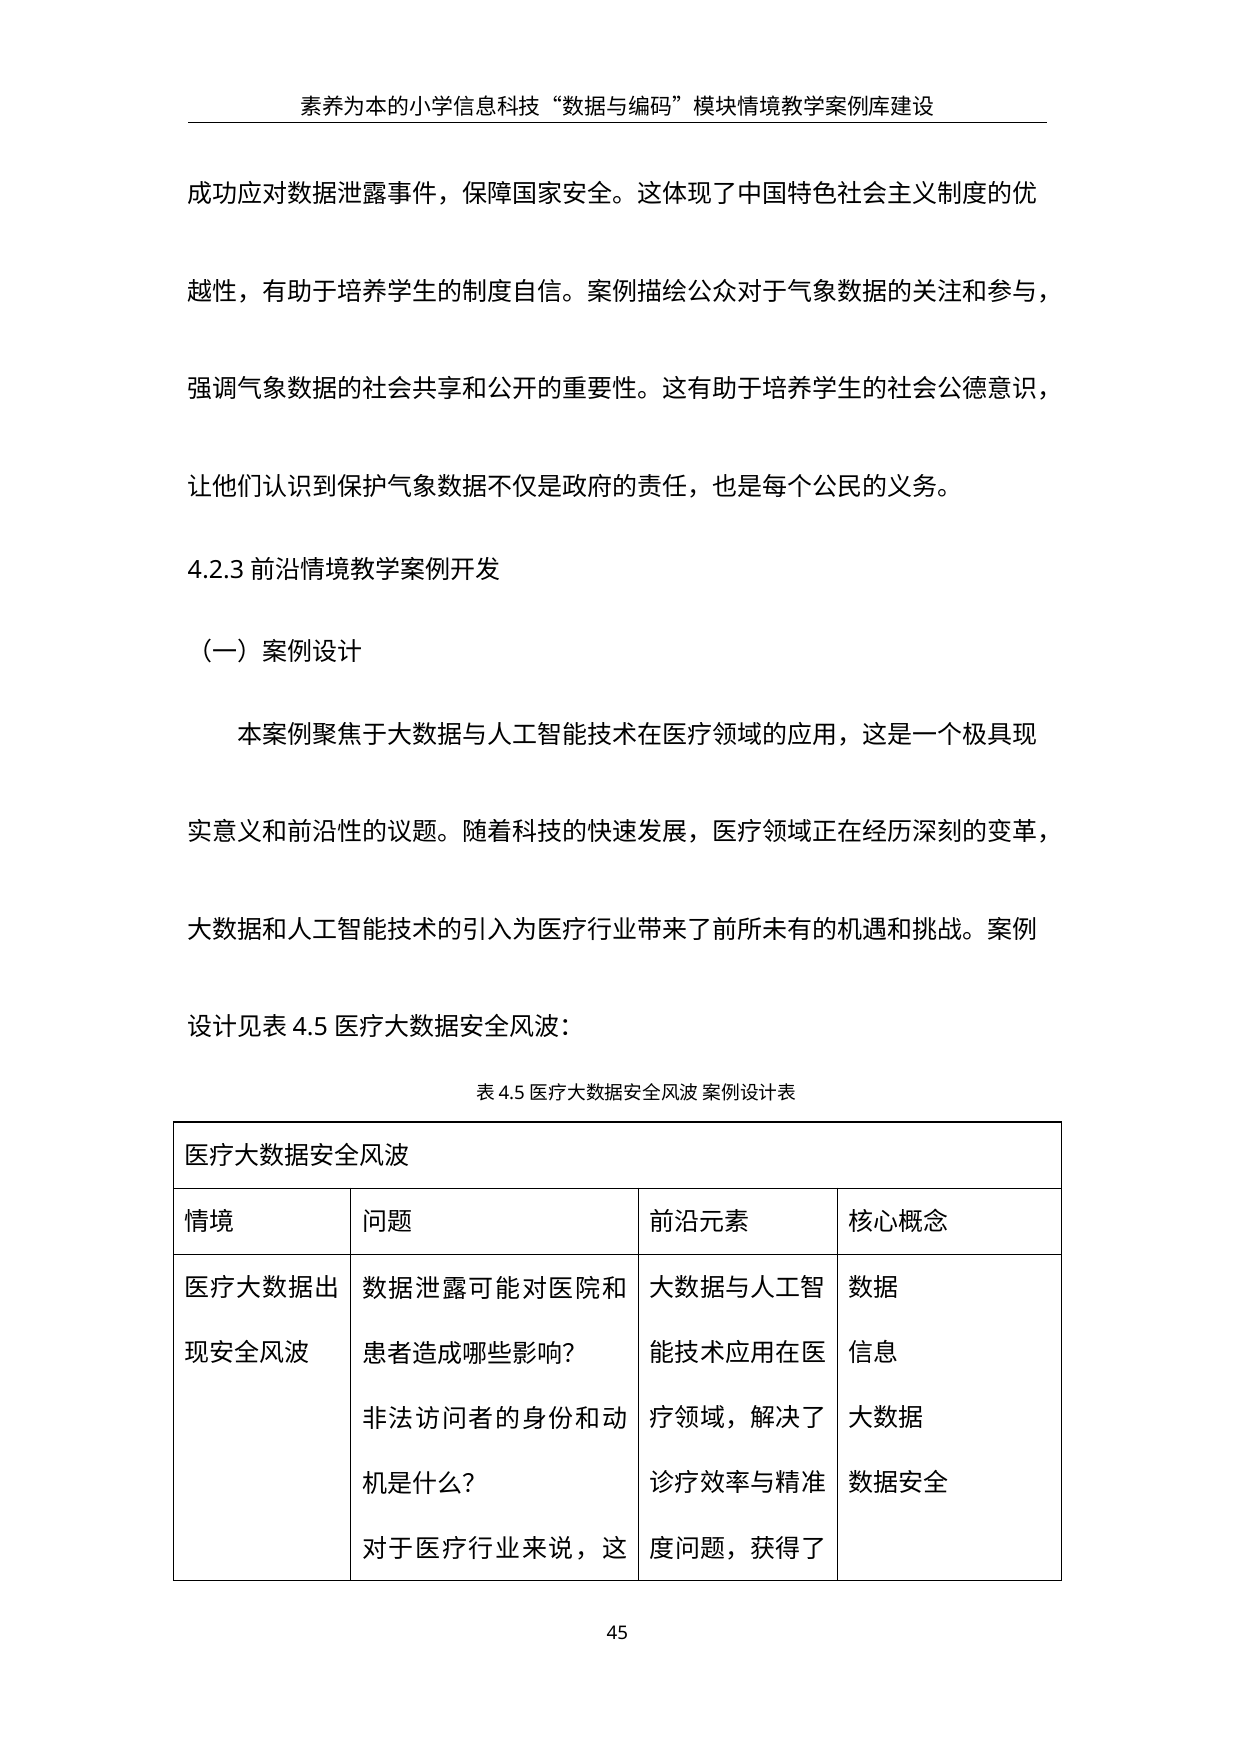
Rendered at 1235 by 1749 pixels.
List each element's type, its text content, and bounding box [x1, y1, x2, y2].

table_header 医疗大数据安全风波 [174, 1123, 1061, 1187]
table_cell 医疗大数据出现安全风波 [174, 1255, 350, 1579]
table_cell 情境 [174, 1189, 350, 1253]
list 案例设计 [187, 618, 1047, 683]
subtitle 4.2.3 前沿情境教学案例开发 [187, 535, 1047, 600]
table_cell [351, 1255, 638, 1579]
table_cell 核心概念 [838, 1189, 1061, 1253]
text 表4.5 医疗大数据安全风波 案例设计表 [187, 1075, 1047, 1108]
text 本案例聚焦于大数据与人工智能技术在医疗领域的应用，这是一个极具现实意义和前沿性的议题。随着科技的快速发展，医疗领域正在经历深刻的变革，大数据和人工智能技术的引入为医疗行业带来了前所未有的机遇和挑战。案例设计见表4.5 医疗大数据安全风波： [187, 700, 1047, 1057]
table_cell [639, 1255, 837, 1579]
table_cell 前沿元素 [639, 1189, 837, 1253]
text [187, 159, 1047, 517]
table_cell 问题 [351, 1189, 638, 1253]
table_cell 数据 信息 大数据 数据安全 [838, 1255, 1061, 1579]
